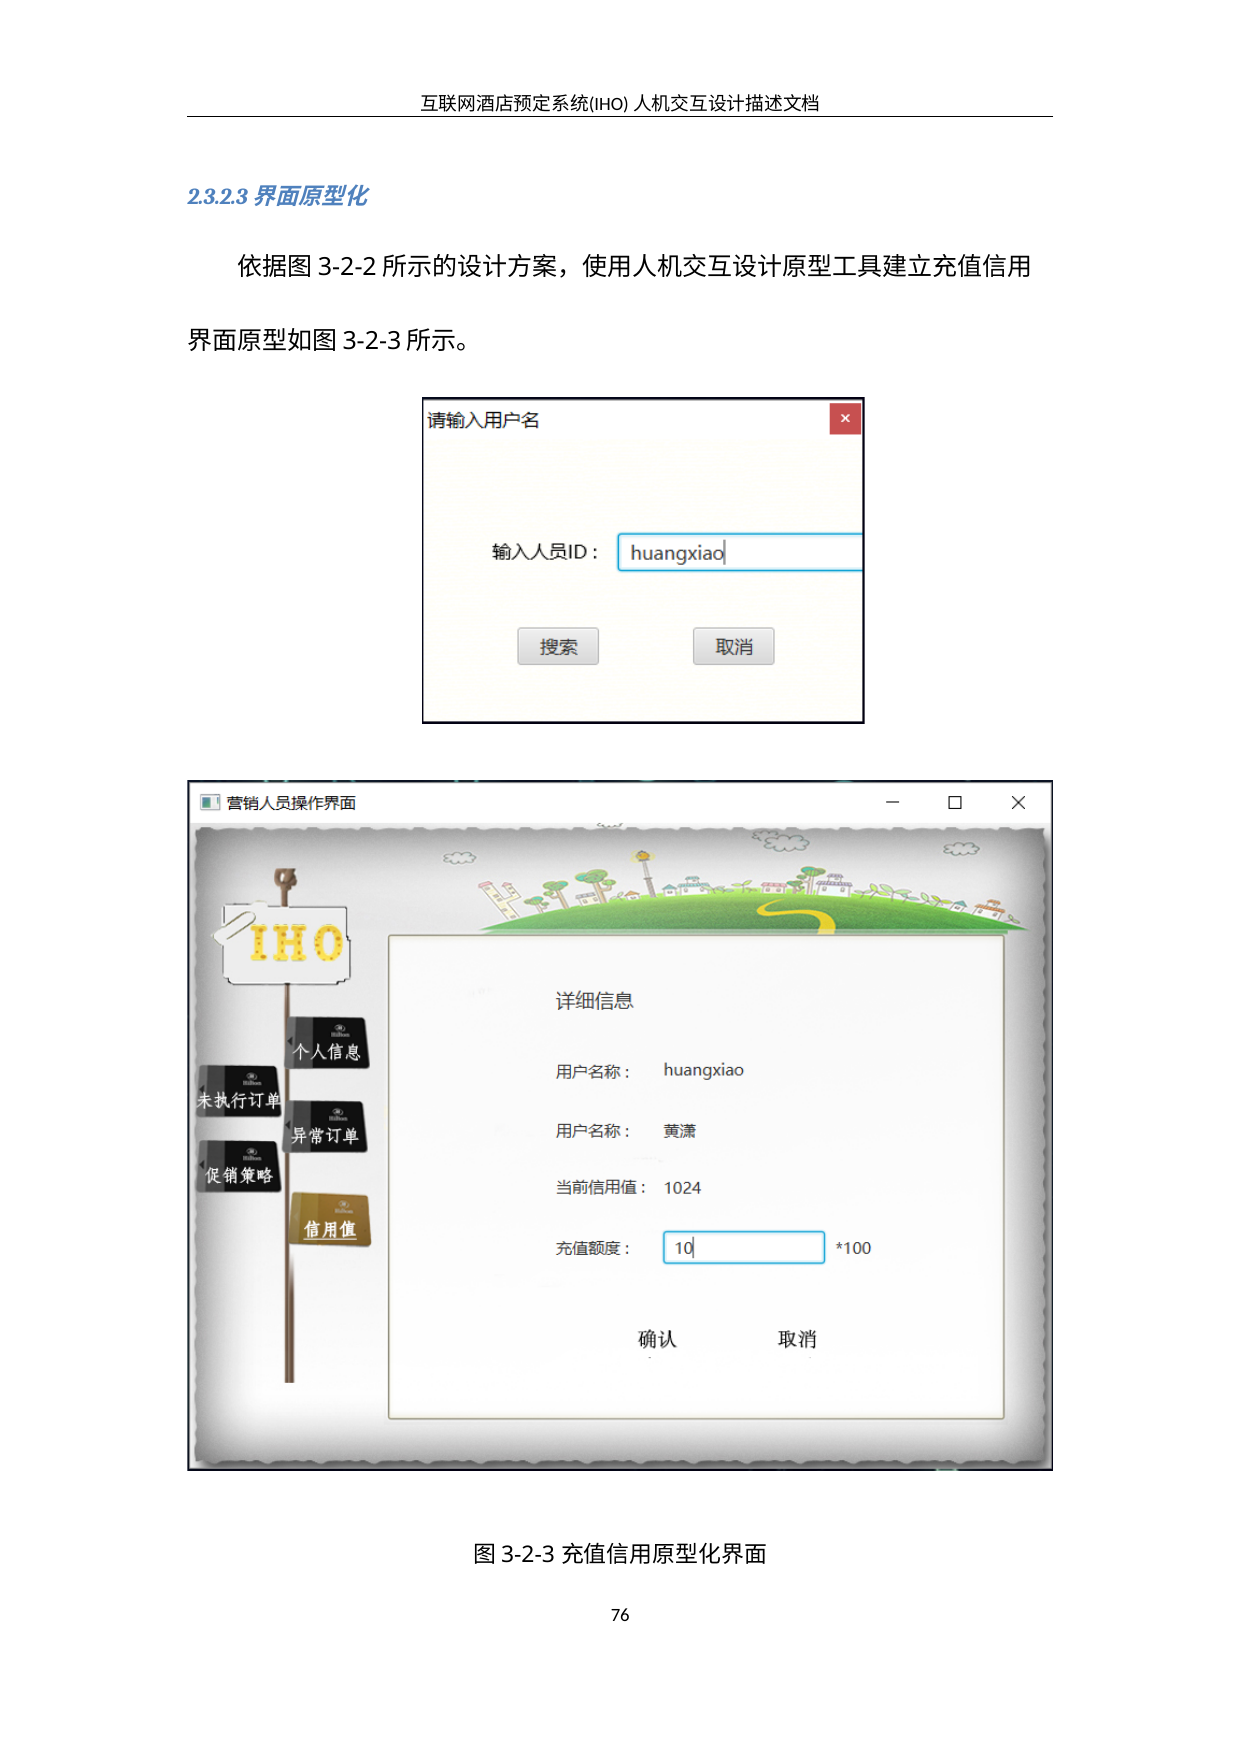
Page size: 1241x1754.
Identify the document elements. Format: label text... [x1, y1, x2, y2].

picture [422, 397, 865, 724]
picture [187, 780, 1053, 1471]
text 依据图3-2-2所示的设计方案，使用人机交互设计原型工具建立充值信用界面原型如图3-2-3所示。 [187, 232, 1053, 371]
text 图3-2-3 充值信用原型化界面 [187, 1520, 1053, 1585]
subtitle 2.3.2.3 界面原型化 [187, 162, 1053, 227]
